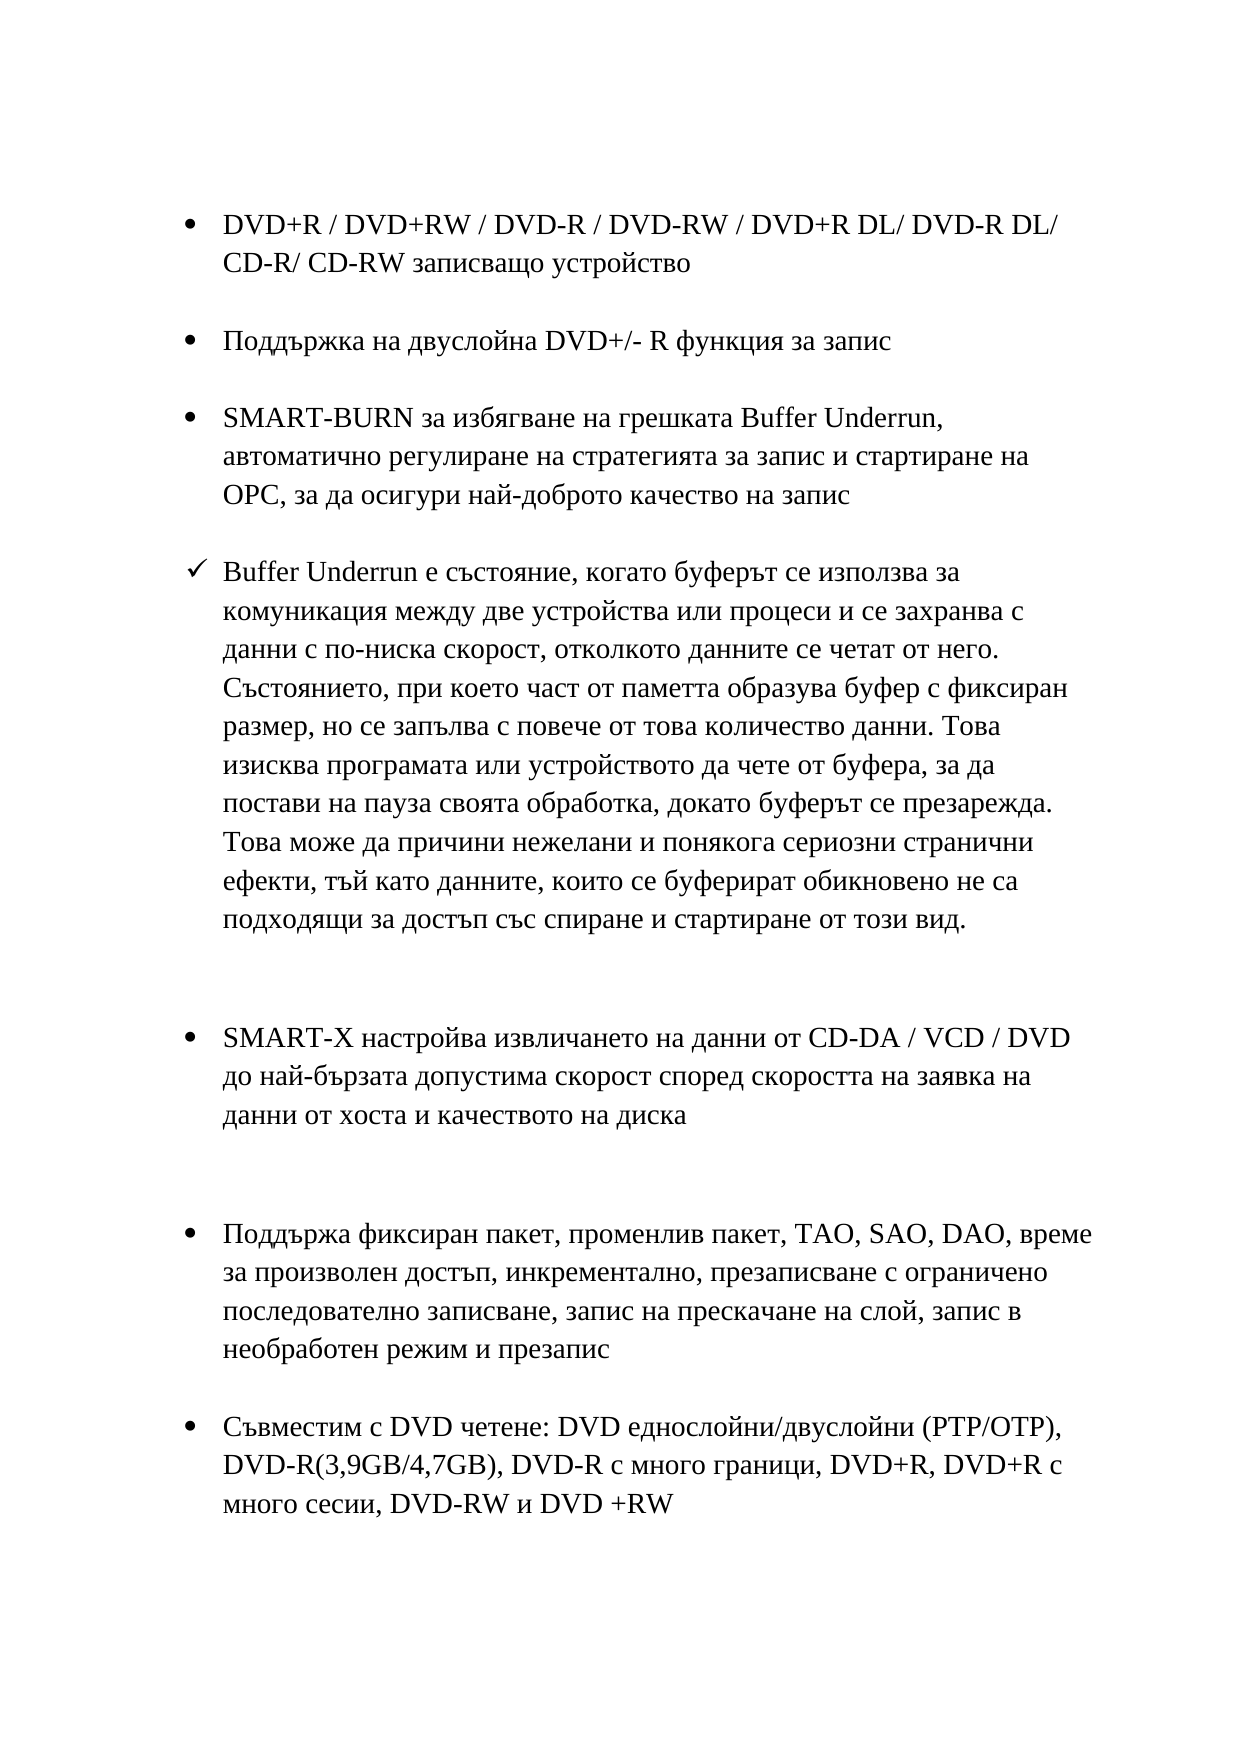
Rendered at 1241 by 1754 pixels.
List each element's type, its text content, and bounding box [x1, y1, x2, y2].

list DVD+R / DVD+RW / DVD-R / DVD-RW / DVD+R DL/ DVD-R DL/ CD-R/ CD-RW записващо устройство [185, 207, 1093, 279]
list SMART-X настройва извличането на данни от CD-DA / VCD / DVD до най-бързата допустима скорост според скоростта на заявка на данни от хоста и качеството на диска [185, 1020, 1093, 1131]
list Съвместим с DVD четене: DVD еднослойни/двуслойни (PTP/OTP), DVD-R(3,9GB/4,7GB), DVD-R с много граници, DVD+R, DVD+R с много сесии, DVD-RW и DVD +RW [185, 1409, 1093, 1519]
list Buffer Underrun е състояние, когато буферът се използва за комуникация между две устройства или процеси и се захранва с данни с по-ниска скорост, отколкото данните се четат от него. Състоянието, при което част от паметта образува буфер с фиксиран размер, но се запълва с повече от това количество данни. Това изисква програмата или устройството да чете от буфера, за да постави на пауза своята обработка, докато буферът се презарежда. Това може да причини нежелани и понякога сериозни странични ефекти, тъй като данните, които се буферират обикновено не са подходящи за достъп със спиране и стартиране от този вид. [185, 554, 1093, 935]
list Поддържа фиксиран пакет, променлив пакет, TAO, SAO, DAO, време за произволен достъп, инкрементално, презаписване с ограничено последователно записване, запис на прескачане на слой, запис в необработен режим и презапис [185, 1216, 1093, 1365]
list Поддържка на двуслойна DVD+/- R функция за запис [185, 323, 1093, 356]
list SMART-BURN за избягване на грешката Buffer Underrun, автоматично регулиране на стратегията за запис и стартиране на OPC, за да осигури най-доброто качество на запис [185, 400, 1093, 511]
